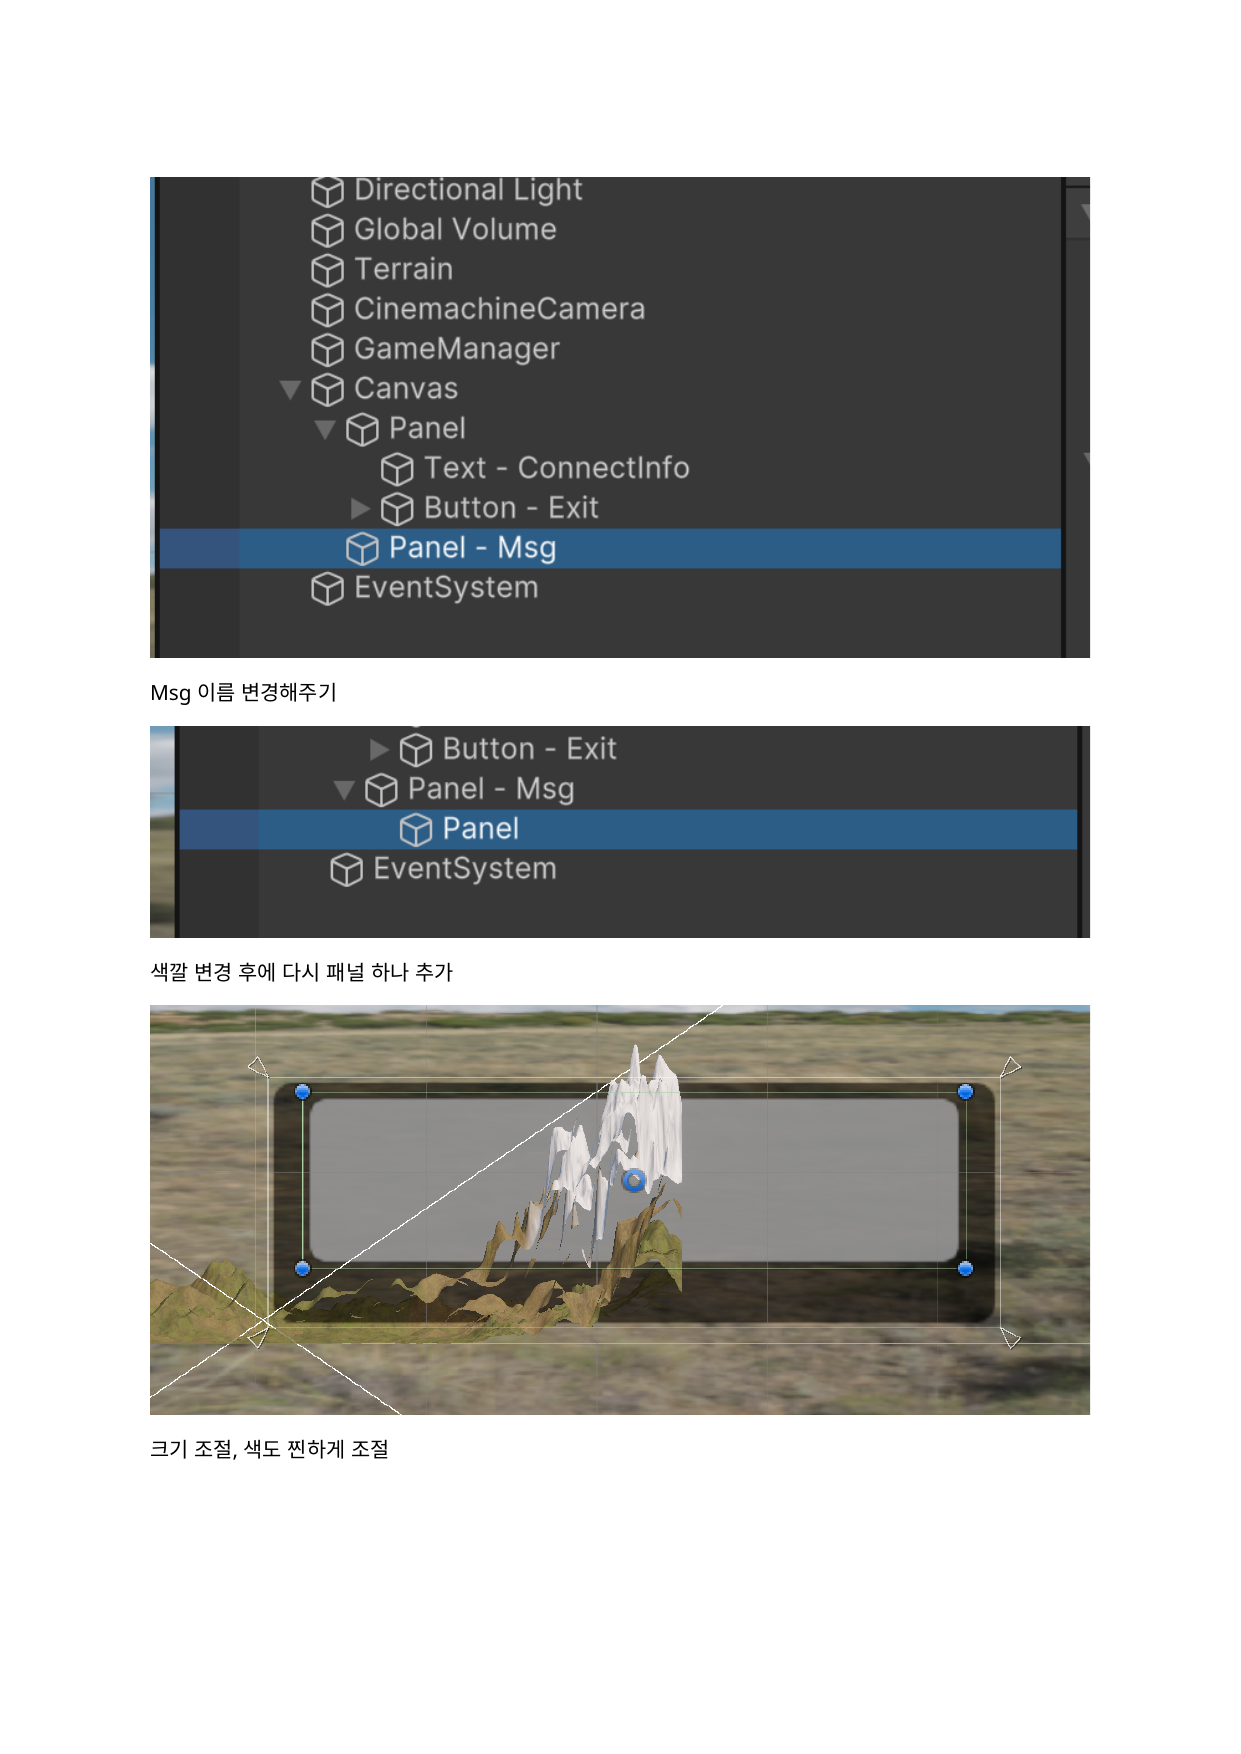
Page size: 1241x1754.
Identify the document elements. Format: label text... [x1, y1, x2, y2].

picture [150, 1005, 1091, 1415]
picture [150, 726, 1091, 938]
text 크기 조절, 색도 찐하게 조절 [150, 1433, 1090, 1464]
picture [150, 177, 1091, 658]
text Msg 이름 변경해주기 [150, 677, 1090, 707]
text 색깔 변경 후에 다시 패널 하나 추가 [150, 956, 1090, 987]
